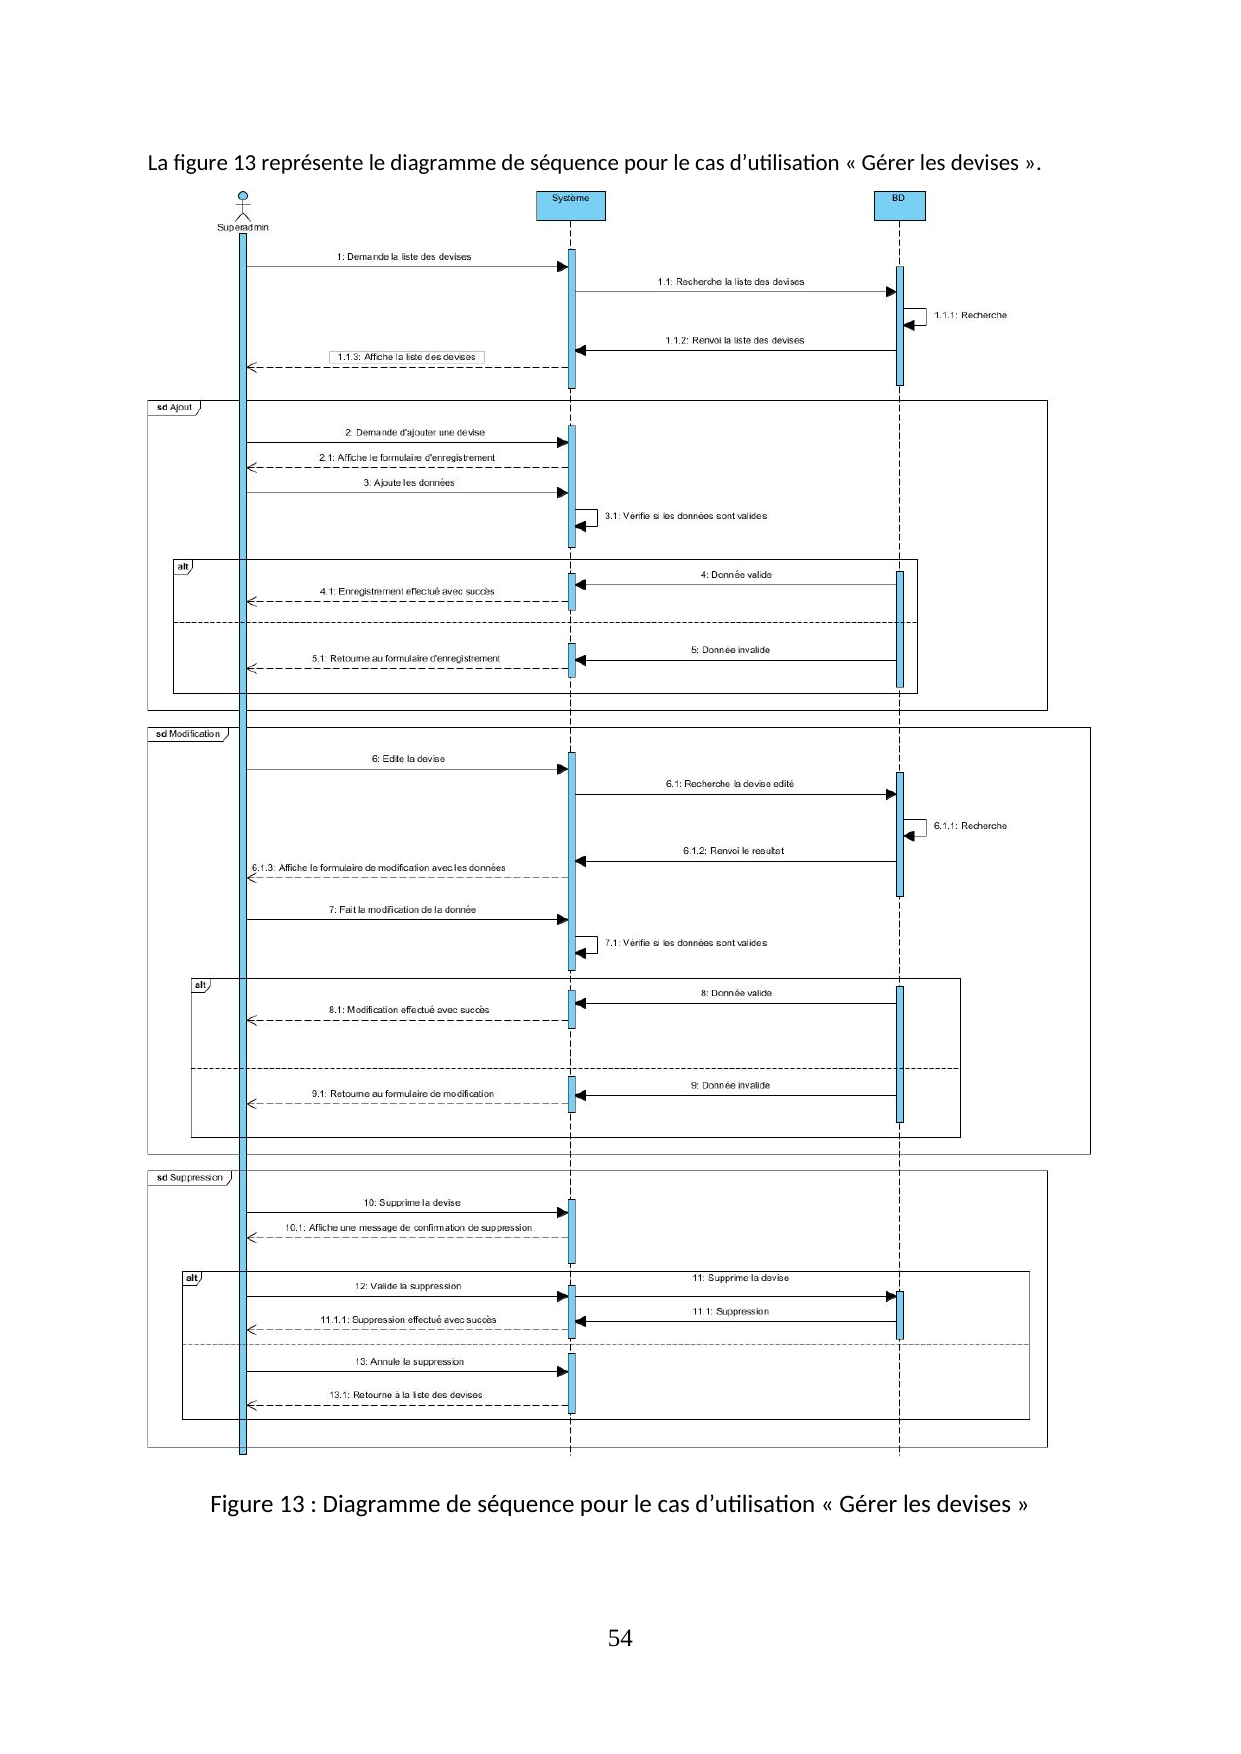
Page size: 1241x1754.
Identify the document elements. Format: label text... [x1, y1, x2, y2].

picture [147, 190, 1093, 1458]
text La figure 13 représente le diagramme de séquence pour le cas d’utilisation « Gérer les devises ». [148, 148, 1093, 190]
text Figure 13 : Diagramme de séquence pour le cas d’utilisation « Gérer les devises » [148, 1488, 1093, 1519]
